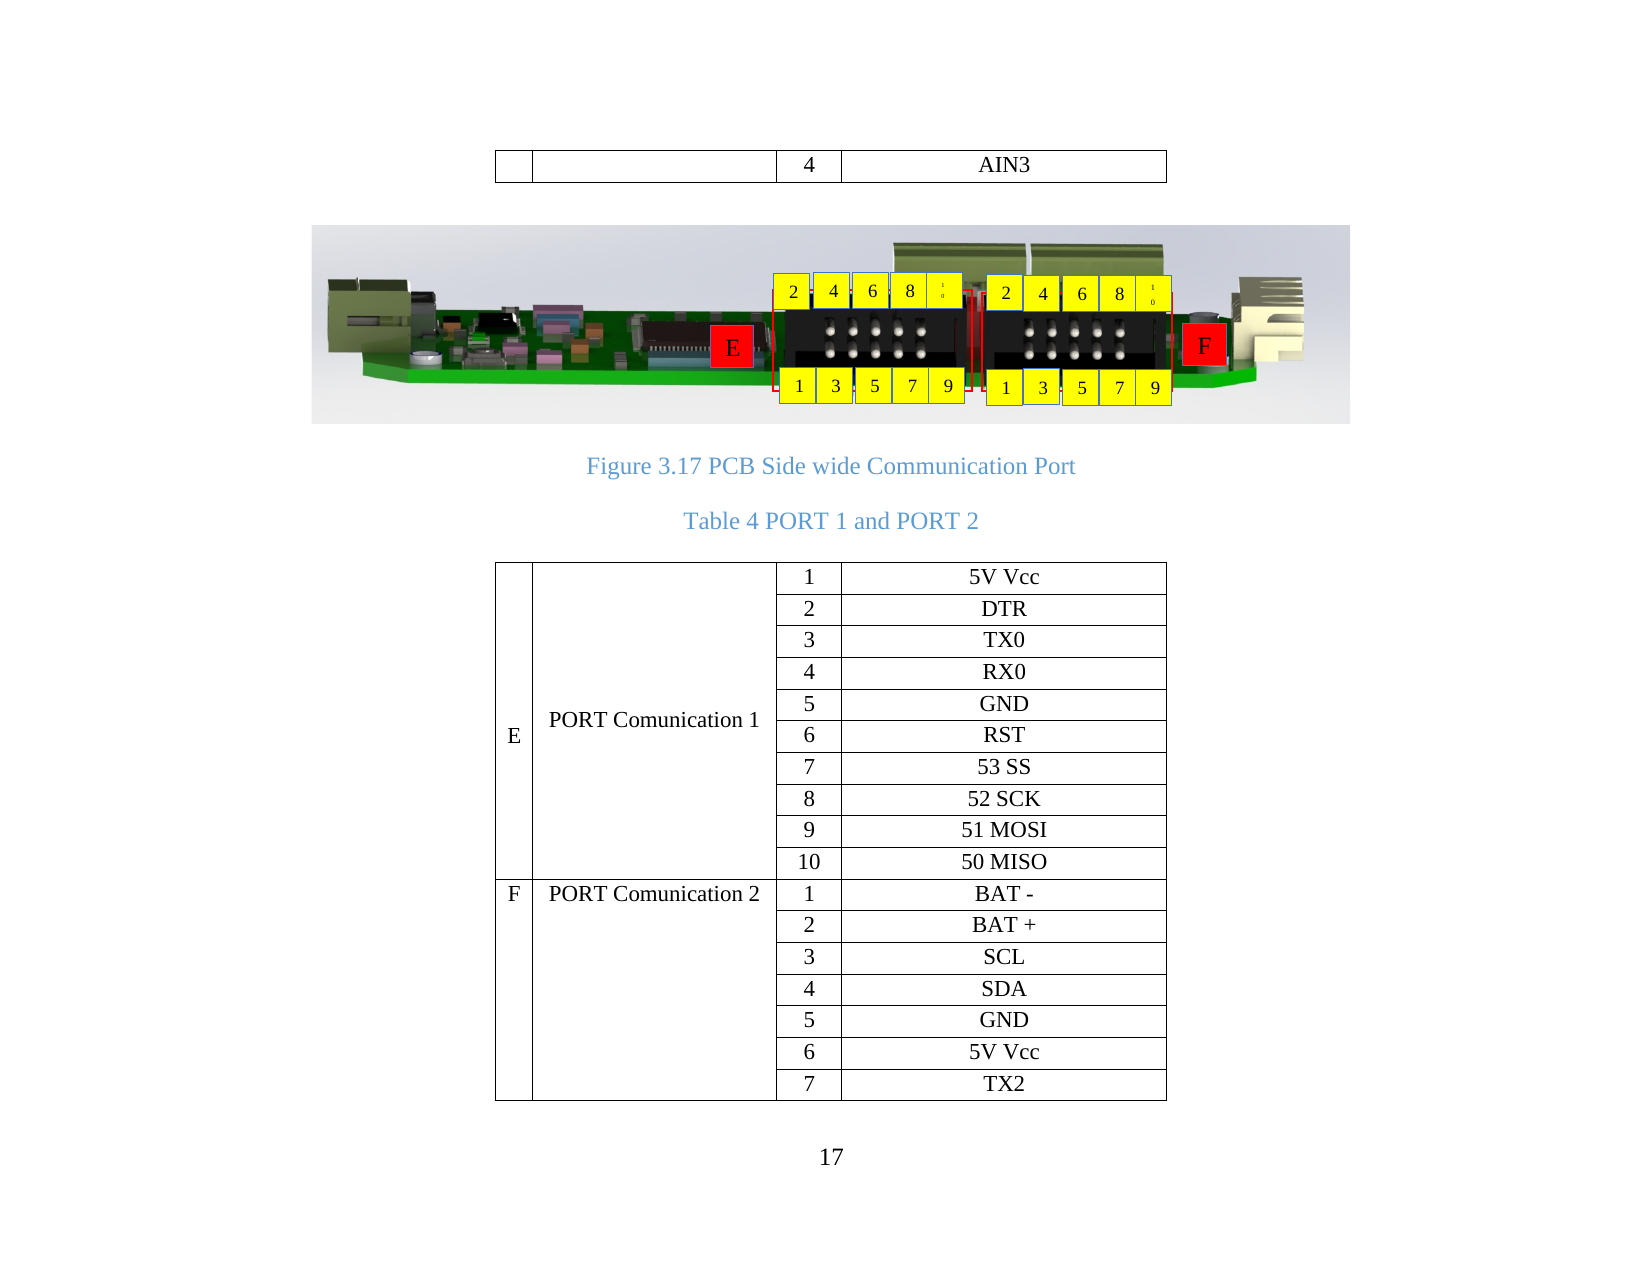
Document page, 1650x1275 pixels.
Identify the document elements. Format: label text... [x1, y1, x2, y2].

table_header 1 [777, 563, 841, 594]
table_cell PORT Comunication 2 [533, 880, 776, 1100]
table_cell 7 [777, 1070, 841, 1100]
table_cell SCL [842, 943, 1166, 974]
table_cell 50 MISO [842, 848, 1166, 879]
text Table 4 PORT 1 and PORT 2 [162, 506, 1500, 535]
table_cell 3 [777, 943, 841, 974]
table_cell GND [842, 690, 1166, 720]
table_cell 6 [777, 1038, 841, 1069]
table_cell 4 [777, 151, 841, 182]
table_cell TX0 [842, 626, 1166, 657]
table_cell 7 [777, 753, 841, 784]
table_cell 5V Vcc [842, 1038, 1166, 1069]
table_header 5V Vcc [842, 563, 1166, 594]
table_cell 52 SCK [842, 785, 1166, 815]
table_cell AIN3 [842, 151, 1166, 182]
table_cell BAT + [842, 911, 1166, 942]
table_cell 4 [777, 975, 841, 1005]
table_header E [496, 563, 532, 879]
picture [311, 225, 1351, 424]
table_cell 3 [777, 626, 841, 657]
table_cell 10 [777, 848, 841, 879]
table_cell RST [842, 721, 1166, 752]
table_header PORT Comunication 1 [533, 563, 776, 879]
table_cell DTR [842, 595, 1166, 625]
table_cell GND [842, 1006, 1166, 1037]
table_cell F [496, 880, 532, 1100]
table_cell BAT - [842, 880, 1166, 910]
table_cell RX0 [842, 658, 1166, 689]
table_cell 9 [777, 816, 841, 847]
table_cell TX2 [842, 1070, 1166, 1100]
table_cell SDA [842, 975, 1166, 1005]
table_cell 53 SS [842, 753, 1166, 784]
table_cell 4 [777, 658, 841, 689]
table_cell 5 [777, 1006, 841, 1037]
table_cell 1 [777, 880, 841, 910]
table_cell 2 [777, 595, 841, 625]
table_cell 8 [777, 785, 841, 815]
table_cell 51 MOSI [842, 816, 1166, 847]
table_cell 2 [777, 911, 841, 942]
table_cell 5 [777, 690, 841, 720]
table_cell 6 [777, 721, 841, 752]
